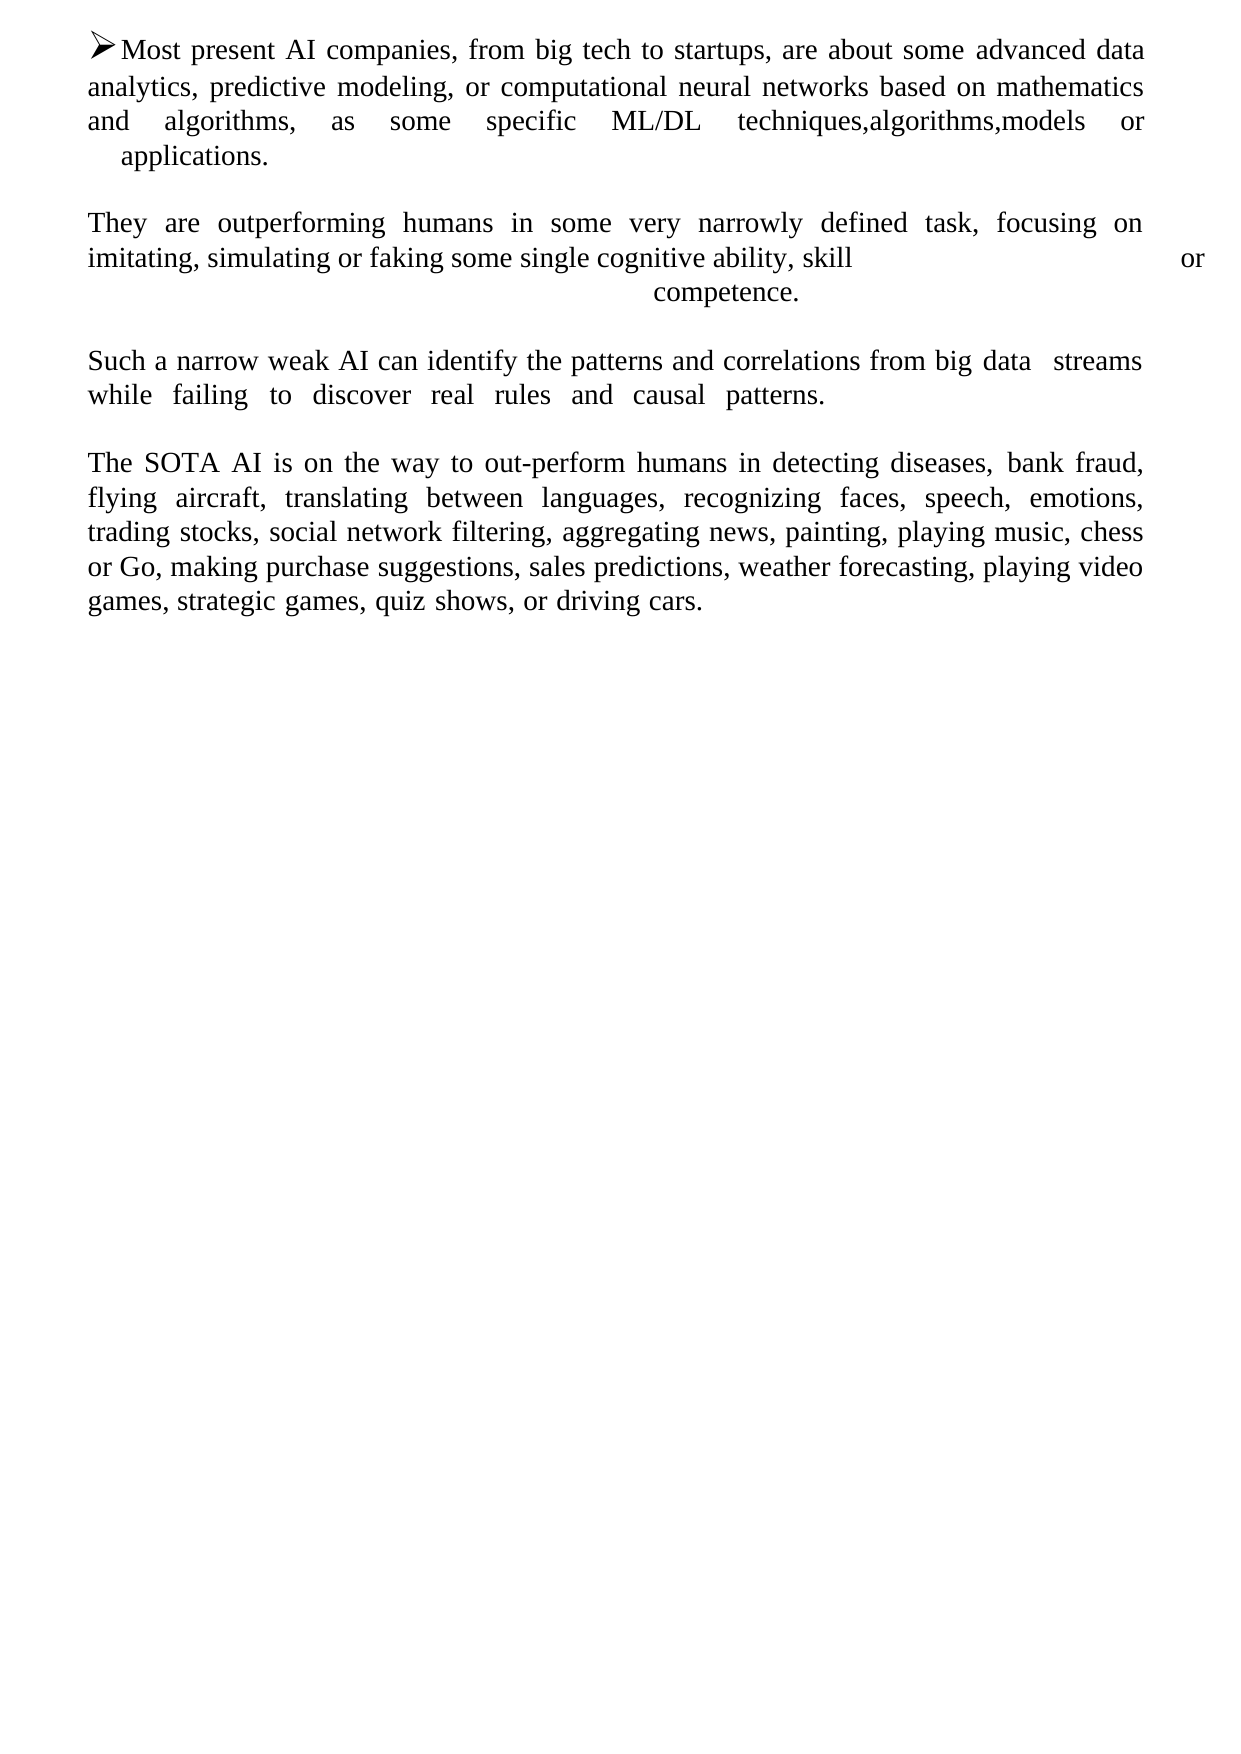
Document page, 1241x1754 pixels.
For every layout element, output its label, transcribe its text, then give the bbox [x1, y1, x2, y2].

list Most present AI companies, from big tech to startups, are about some advanced data analytics, predictive modeling, or computational neural networks based on mathematics and algorithms, as some specific ML/DL techniques,algorithms,models or applications. [87, 32, 1145, 171]
text Such a narrow weak AI can identify the patterns and correlations from big data streams while failing to discover real rules and causal patterns. [87, 343, 1142, 411]
text They are outperforming humans in some very narrowly defined task, focusing on imitating, simulating or faking some single cognitive ability, skill or competence. [87, 206, 1143, 308]
text The SOTA AI is on the way to out-perform humans in detecting diseases, bank fraud, flying aircraft, translating between languages, recognizing faces, speech, emotions, trading stocks, social network filtering, aggregating news, painting, playing music, chess or Go, making purchase suggestions, sales predictions, weather forecasting, playing video games, strategic games, quiz shows, or driving cars. [87, 446, 1144, 617]
